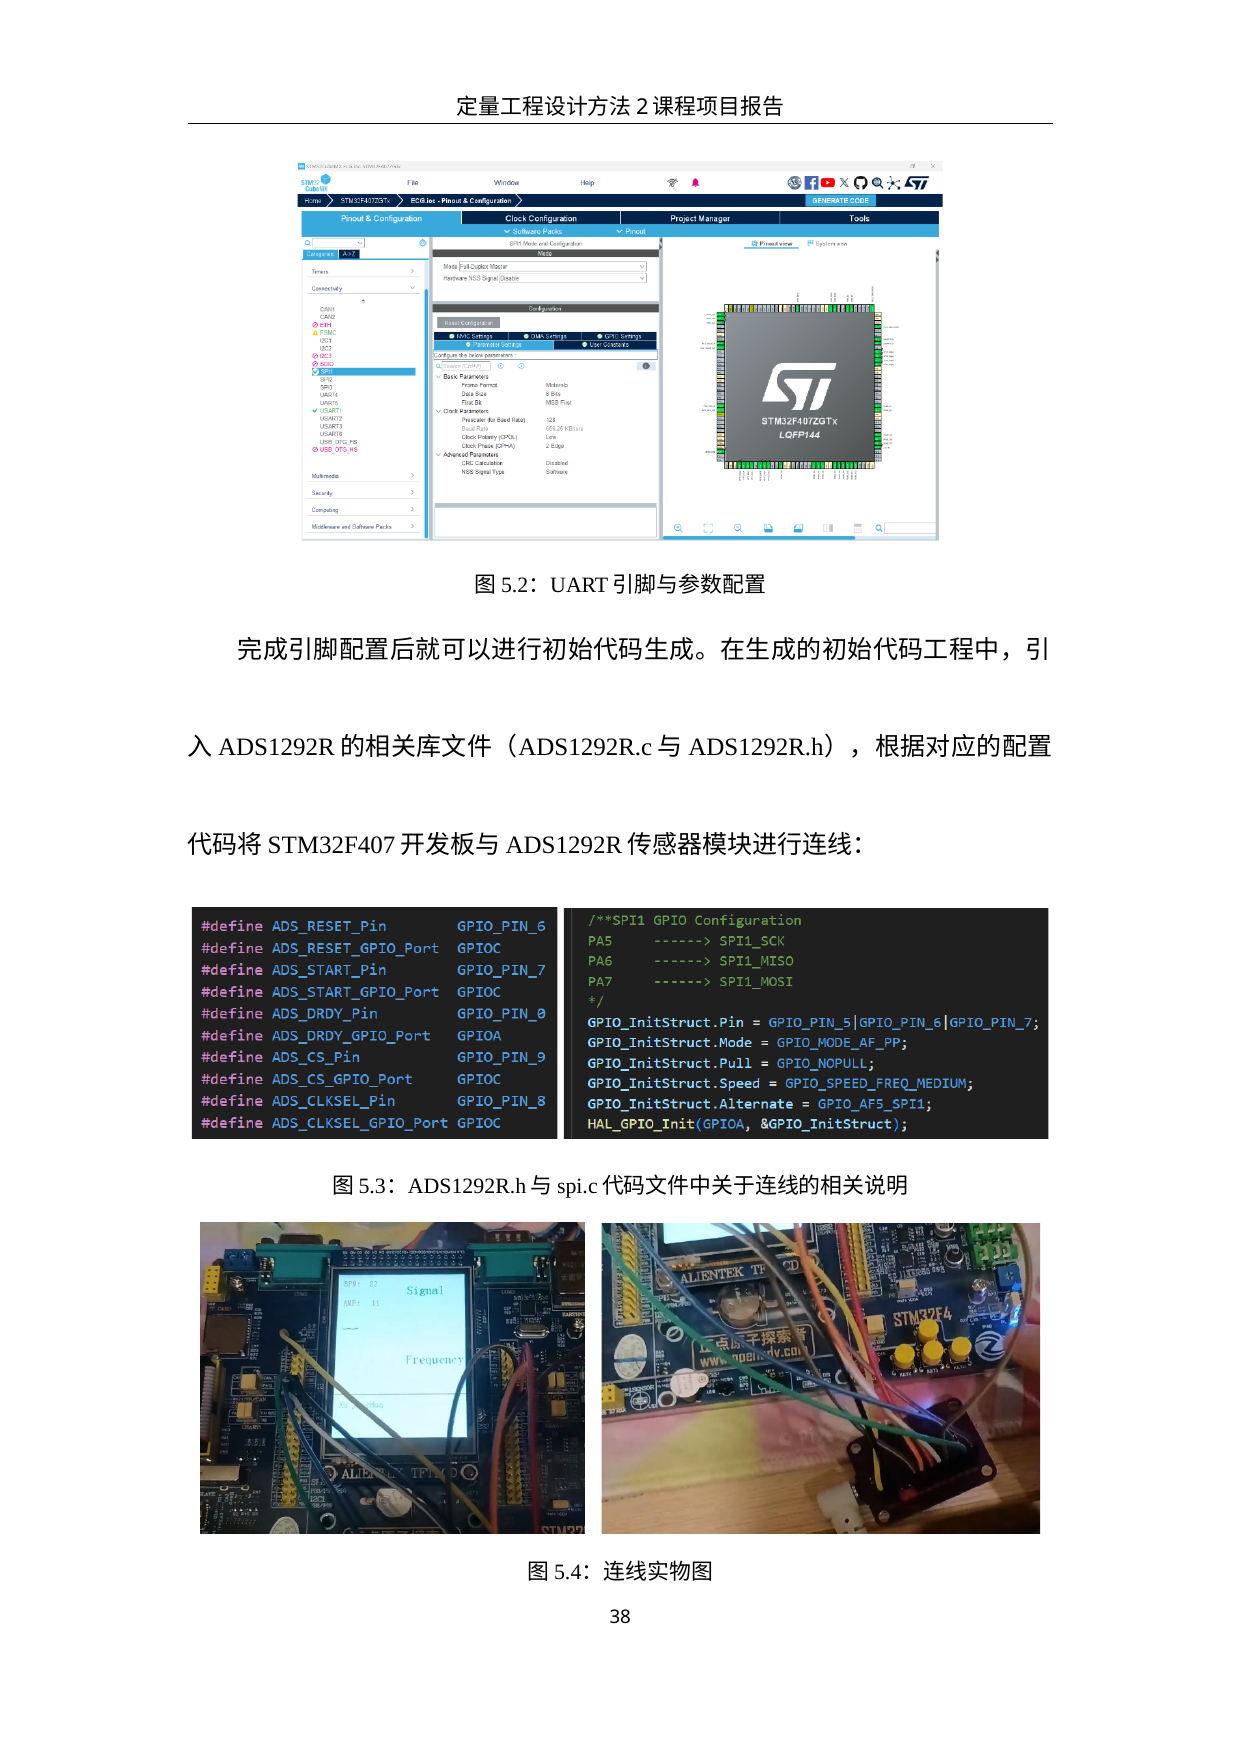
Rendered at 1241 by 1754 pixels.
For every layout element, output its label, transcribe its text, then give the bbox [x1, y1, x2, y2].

picture [297, 161, 943, 544]
text 图5.3：ADS1292R.h与spi.c代码文件中关于连线的相关说明 [187, 1167, 1053, 1200]
picture [601, 1223, 1041, 1534]
picture [563, 908, 1049, 1139]
picture [191, 907, 558, 1139]
text 图5.2：UART引脚与参数配置 [187, 567, 1053, 599]
text 完成引脚配置后就可以进行初始代码生成。在生成的初始代码工程中，引入ADS1292R的相关库文件（ADS1292R.c与ADS1292R.h），根据对应的配置代码将STM32F407开发板与ADS1292R传感器模块进行连线： [187, 615, 1053, 875]
picture [200, 1222, 585, 1534]
text 图5.4：连线实物图 [187, 1553, 1053, 1586]
